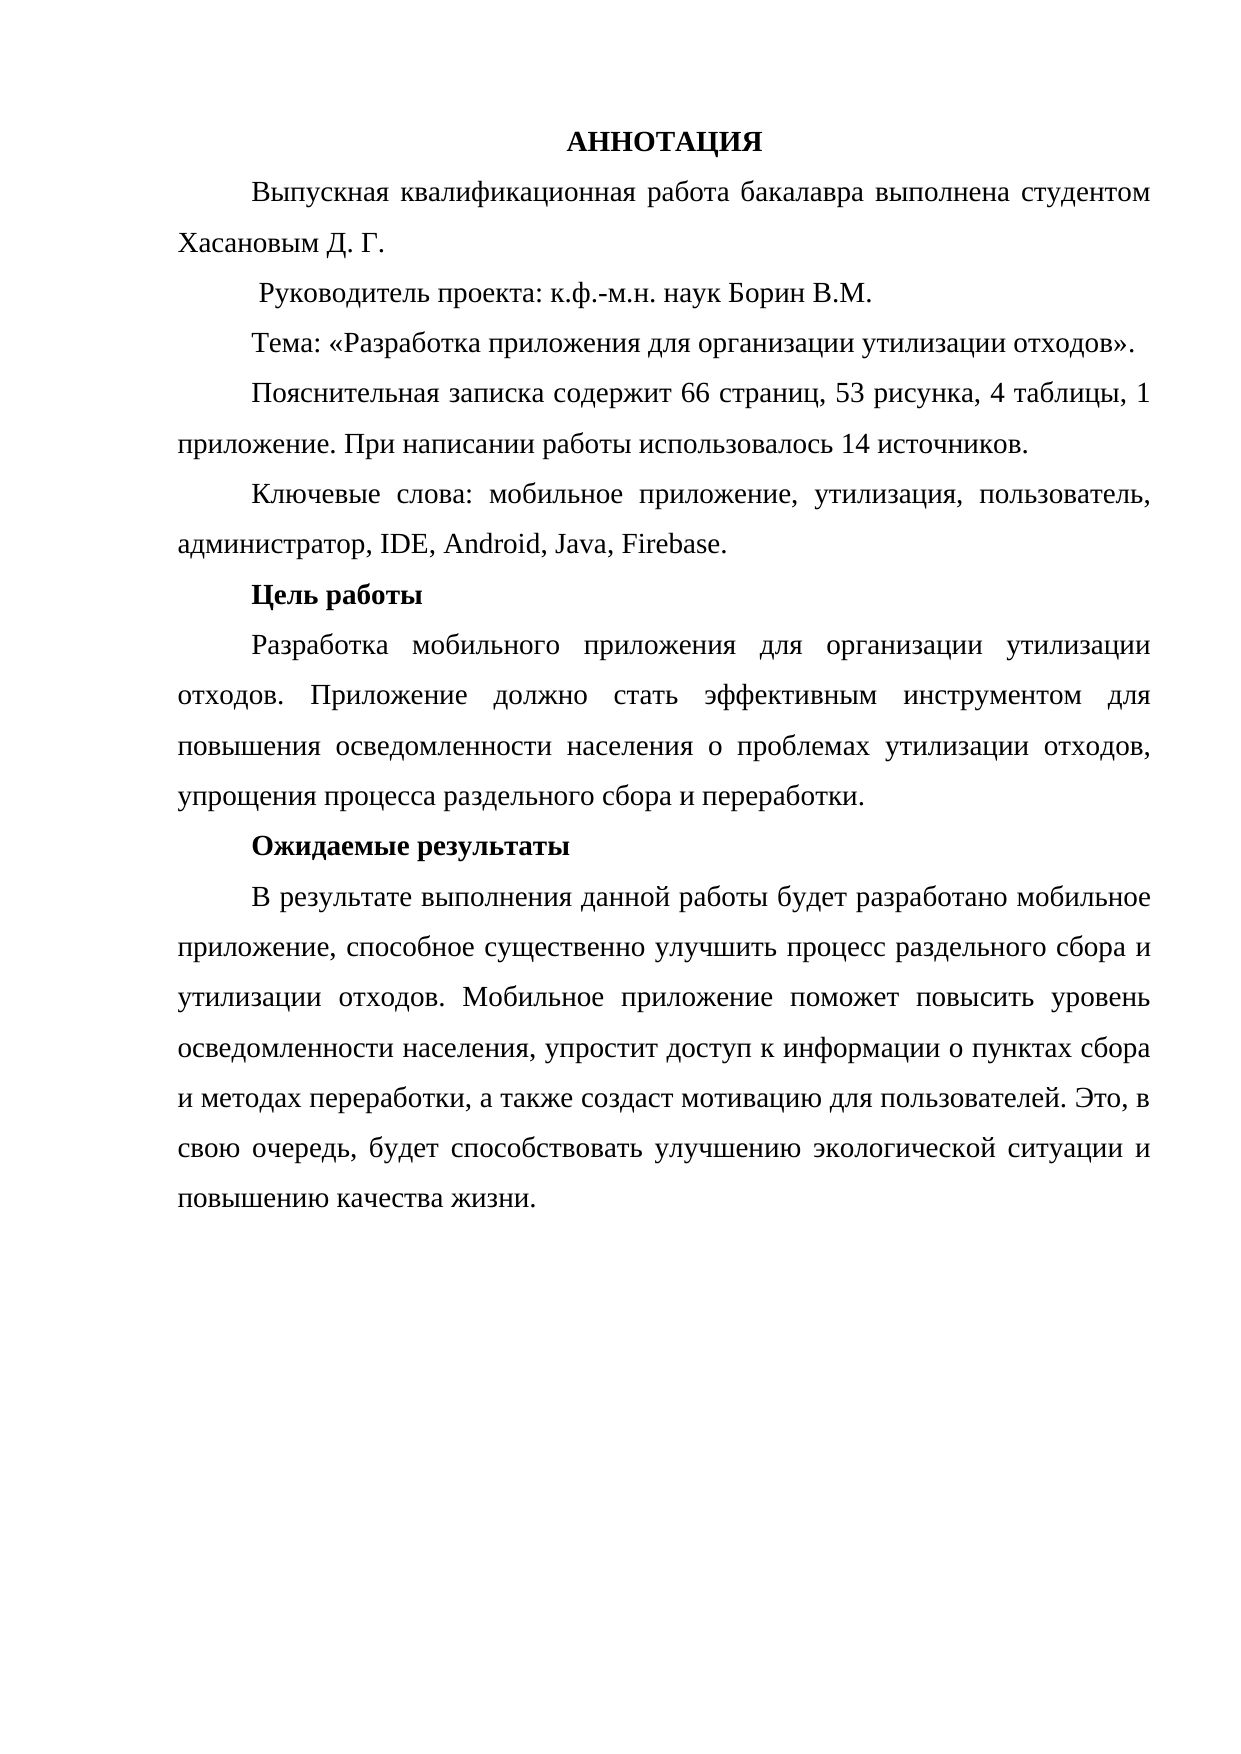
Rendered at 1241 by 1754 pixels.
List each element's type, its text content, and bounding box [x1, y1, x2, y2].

text АННОТАЦИЯ [177, 124, 1152, 158]
text Руководитель проекта: к.ф.-м.н. наук Борин В.М. [177, 275, 1152, 308]
text Цель работы [177, 577, 1152, 610]
text Разработка мобильного приложения для организации утилизации отходов. Приложение должно стать эффективным инструментом для повышения осведомленности населения о проблемах утилизации отходов, упрощения процесса раздельного сбора и переработки. [177, 627, 1152, 812]
text Ожидаемые результаты [177, 828, 1152, 862]
text Пояснительная записка содержит 66 страниц, 53 рисунка, 4 таблицы, 1 приложение. При написании работы использовалось 14 источников. [177, 376, 1152, 459]
text Тема: «Разработка приложения для организации утилизации отходов». [177, 325, 1152, 359]
text Ключевые слова: мобильное приложение, утилизация, пользователь, администратор, IDE, Android, Java, Firebase. [177, 476, 1152, 560]
text В результате выполнения данной работы будет разработано мобильное приложение, способное существенно улучшить процесс раздельного сбора и утилизации отходов. Мобильное приложение поможет повысить уровень осведомленности населения, упростит доступ к информации о пунктах сбора и методах переработки, а также создаст мотивацию для пользователей. Это, в свою очередь, будет способствовать улучшению экологической ситуации и повышению качества жизни. [177, 879, 1152, 1214]
text Выпускная квалификационная работа бакалавра выполнена студентом Хасановым Д. Г. [177, 174, 1152, 258]
